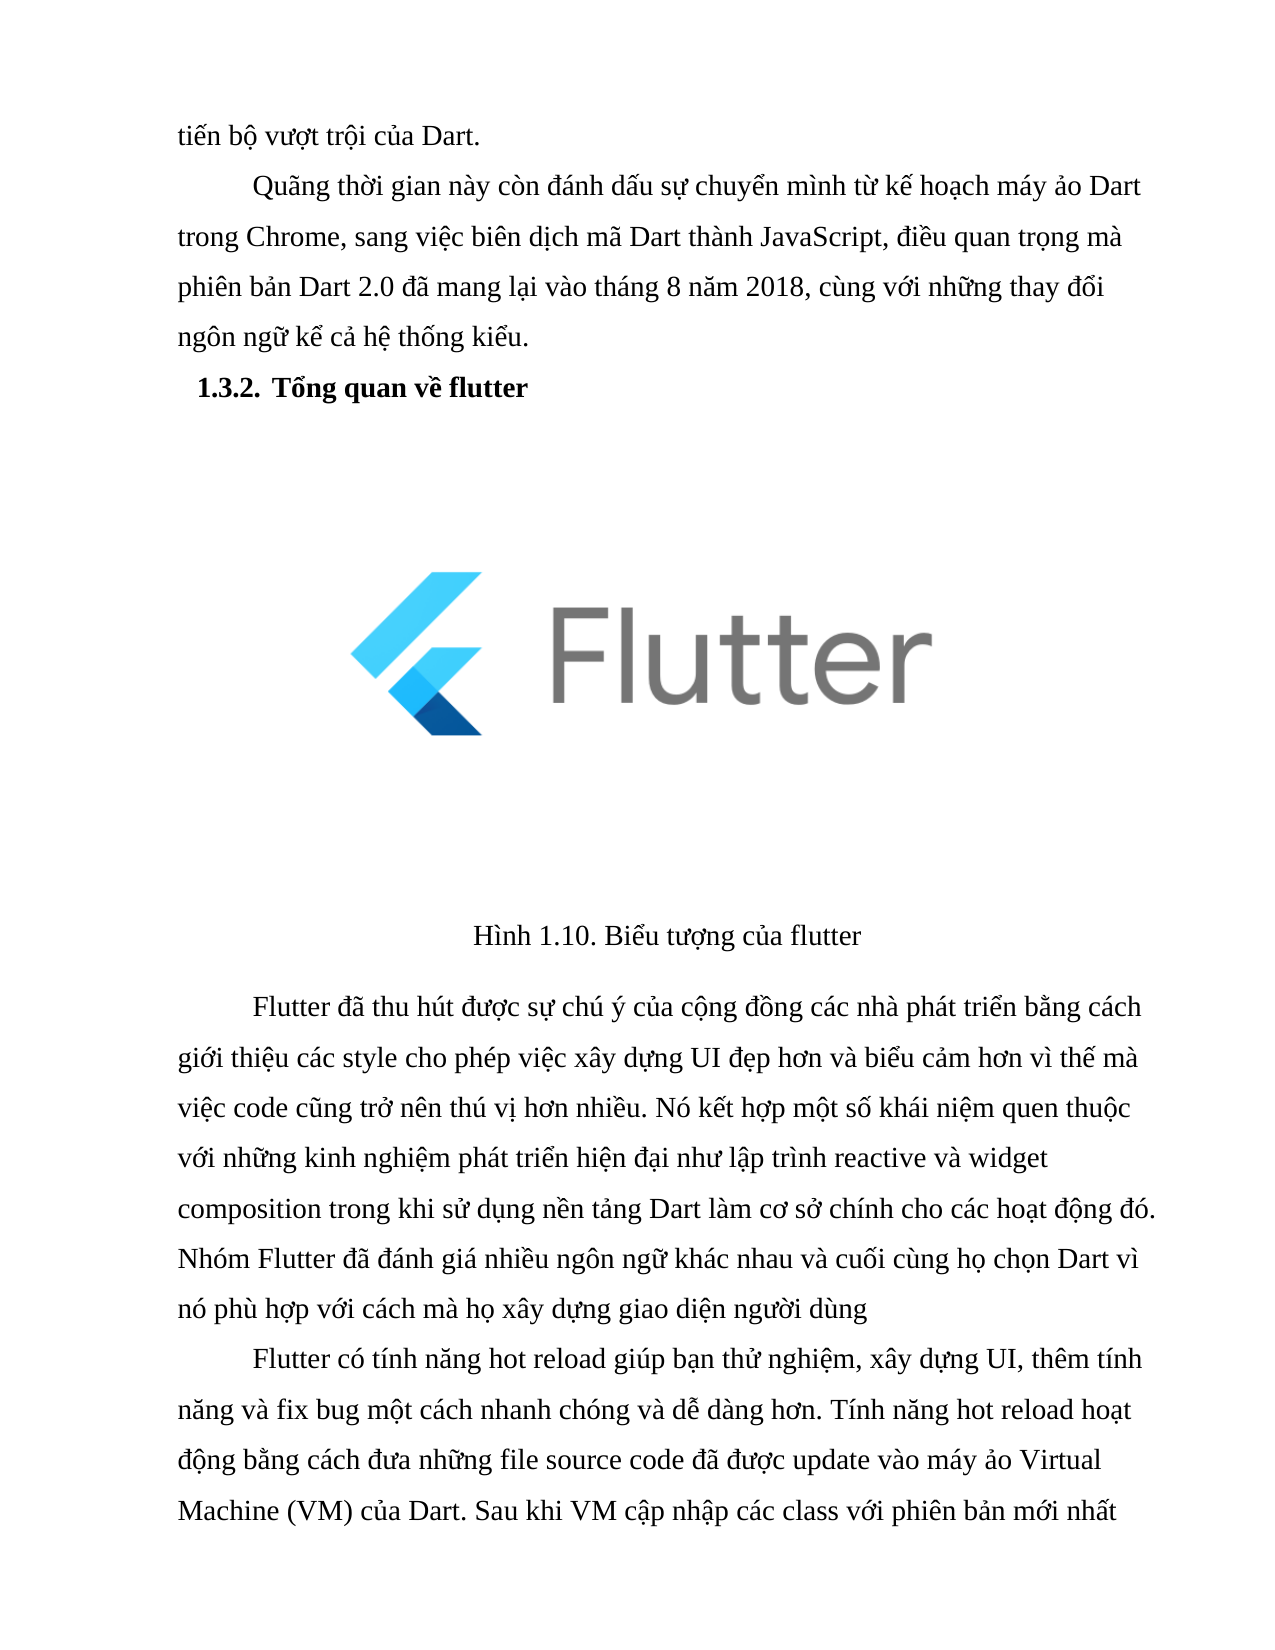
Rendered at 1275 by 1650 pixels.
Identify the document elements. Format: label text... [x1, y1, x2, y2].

picture [177, 420, 1157, 902]
text Flutter đã thu hút được sự chú ý của cộng đồng các nhà phát triển bằng cách giới thiệu các style cho phép việc xây dựng UI đẹp hơn và biểu cảm hơn vì thế mà việc code cũng trở nên thú vị hơn nhiều. Nó kết hợp một số khái niệm quen thuộc với những kinh nghiệm phát triển hiện đại như lập trình reactive và widget composition trong khi sử dụng nền tảng Dart làm cơ sở chính cho các hoạt động đó. Nhóm Flutter đã đánh giá nhiều ngôn ngữ khác nhau và cuối cùng họ chọn Dart vì nó phù hợp với cách mà họ xây dựng giao diện người dùng [177, 989, 1157, 1325]
text Hình 1.10. Biểu tượng của flutter [177, 918, 1157, 952]
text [177, 118, 1157, 152]
text Quãng thời gian này còn đánh dấu sự chuyển mình từ kế hoạch máy ảo Dart trong Chrome, sang việc biên dịch mã Dart thành JavaScript, điều quan trọng mà phiên bản Dart 2.0 đã mang lại vào tháng 8 năm 2018, cùng với những thay đổi ngôn ngữ kể cả hệ thống kiểu. [177, 168, 1157, 353]
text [177, 1342, 1157, 1526]
subtitle Tổng quan về flutter [197, 370, 1157, 403]
